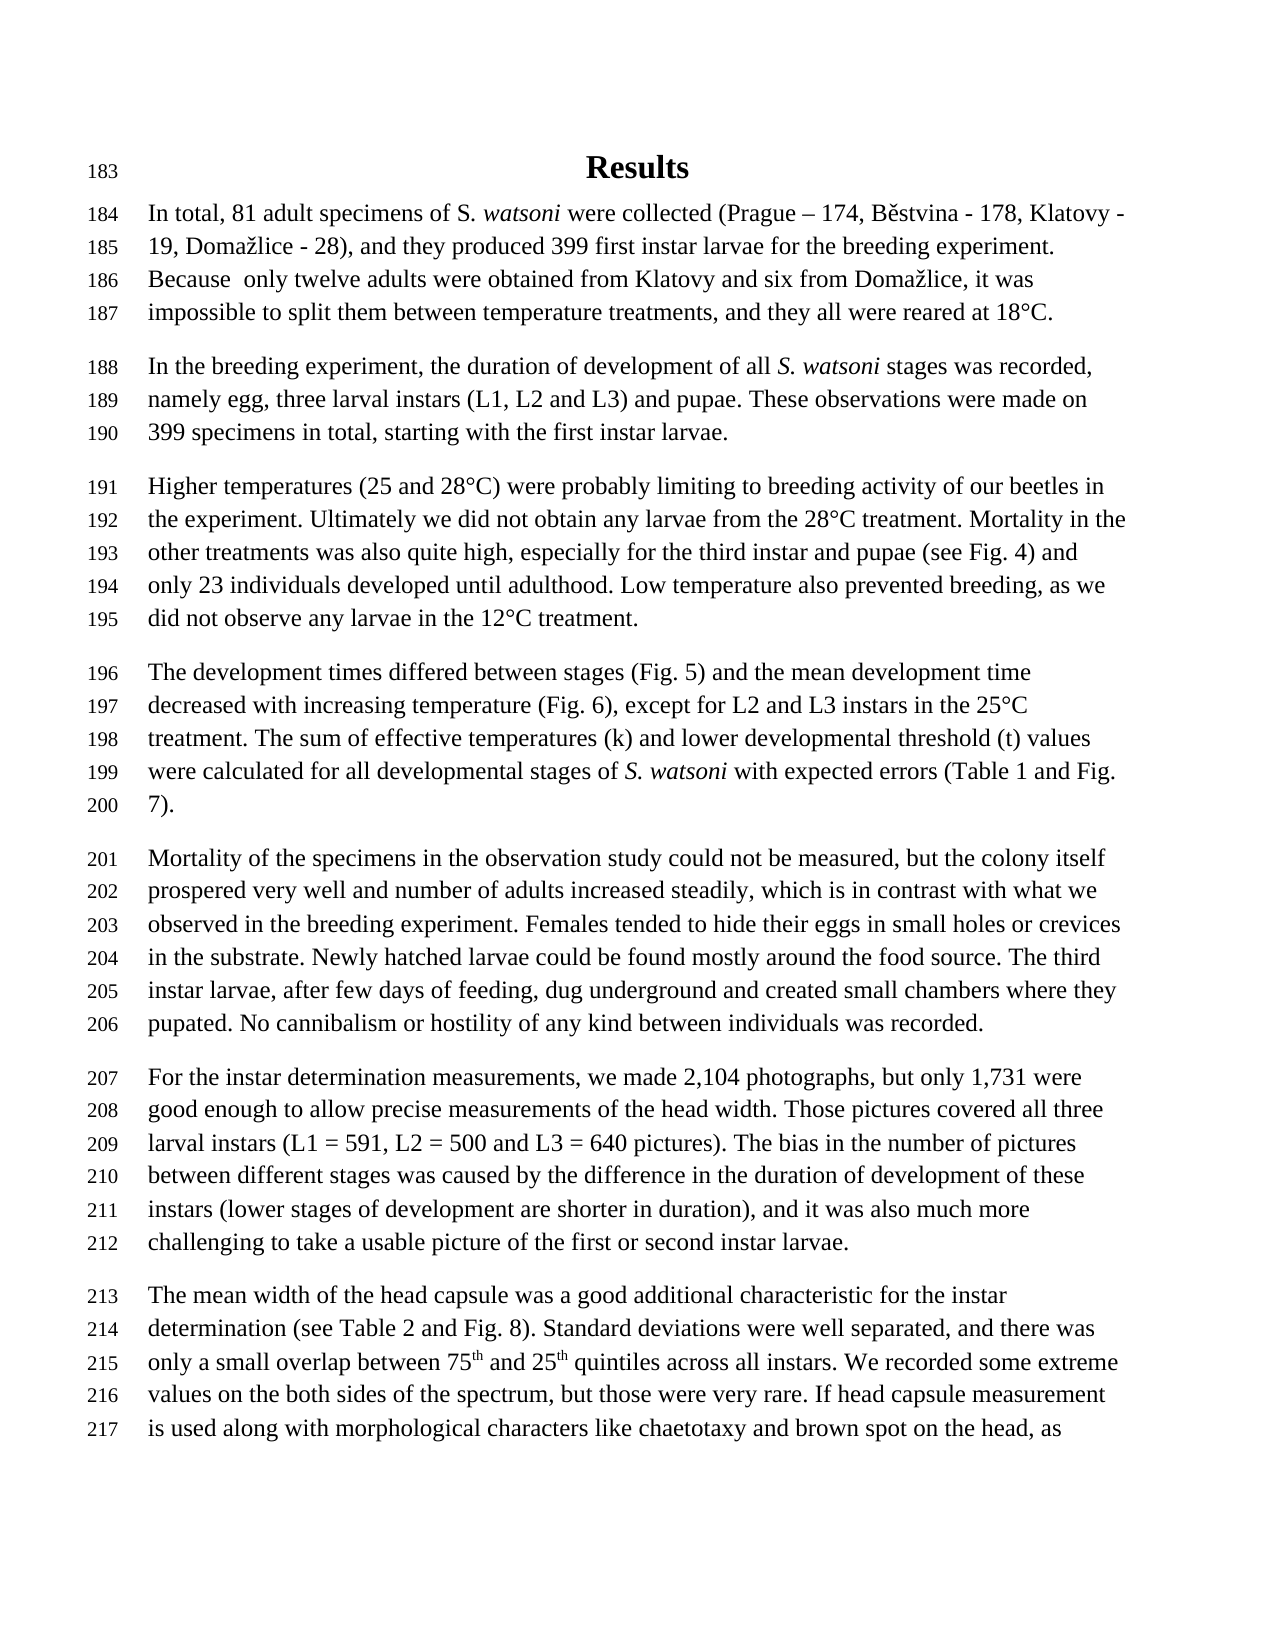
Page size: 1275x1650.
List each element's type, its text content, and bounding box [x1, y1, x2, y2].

text Mortality of the specimens in the observation study could not be measured, but the colony itself prospered very well and number of adults increased steadily, which is in contrast with what we observed in the breeding experiment. Females tended to hide their eggs in small holes or crevices in the substrate. Newly hatched larvae could be found mostly around the food source. The third instar larvae, after few days of feeding, dug underground and created small chambers where they pupated. No cannibalism or hostility of any kind between individuals was recorded. [148, 843, 1127, 1036]
text In total, 81 adult specimens of S. watsoni were collected (Prague – 174, Běstvina - 178, Klatovy - 19, Domažlice - 28), and they produced 399 first instar larvae for the breeding experiment. Because only twelve adults were obtained from Klatovy and six from Domažlice, it was impossible to split them between temperature treatments, and they all were reared at 18°C. [148, 198, 1127, 326]
text The development times differed between stages (Fig. 5) and the mean development time decreased with increasing temperature (Fig. 6), except for L2 and L3 instars in the 25°C treatment. The sum of effective temperatures (k) and lower developmental threshold (t) values were calculated for all developmental stages of S. watsoni with expected errors (Table 1 and Fig. 7). [148, 657, 1127, 817]
text For the instar determination measurements, we made 2,104 photographs, but only 1,731 were good enough to allow precise measurements of the head width. Those pictures covered all three larval instars (L1 = 591, L2 = 500 and L3 = 640 pictures). The bias in the number of pictures between different stages was caused by the difference in the duration of development of these instars (lower stages of development are shorter in duration), and it was also much more challenging to take a usable picture of the first or second instar larvae. [148, 1062, 1127, 1255]
title Results [148, 148, 1127, 186]
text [148, 1281, 1127, 1441]
text In the breeding experiment, the duration of development of all S. watsoni stages was recorded, namely egg, three larval instars (L1, L2 and L3) and pupae. These observations were made on 399 specimens in total, starting with the first instar larvae. [148, 351, 1127, 446]
text Higher temperatures (25 and 28°C) were probably limiting to breeding activity of our beetles in the experiment. Ultimately we did not obtain any larvae from the 28°C treatment. Mortality in the other treatments was also quite high, especially for the third instar and pupae (see Fig. 4) and only 23 individuals developed until adulthood. Low temperature also prevented breeding, as we did not observe any larvae in the 12°C treatment. [148, 471, 1127, 632]
